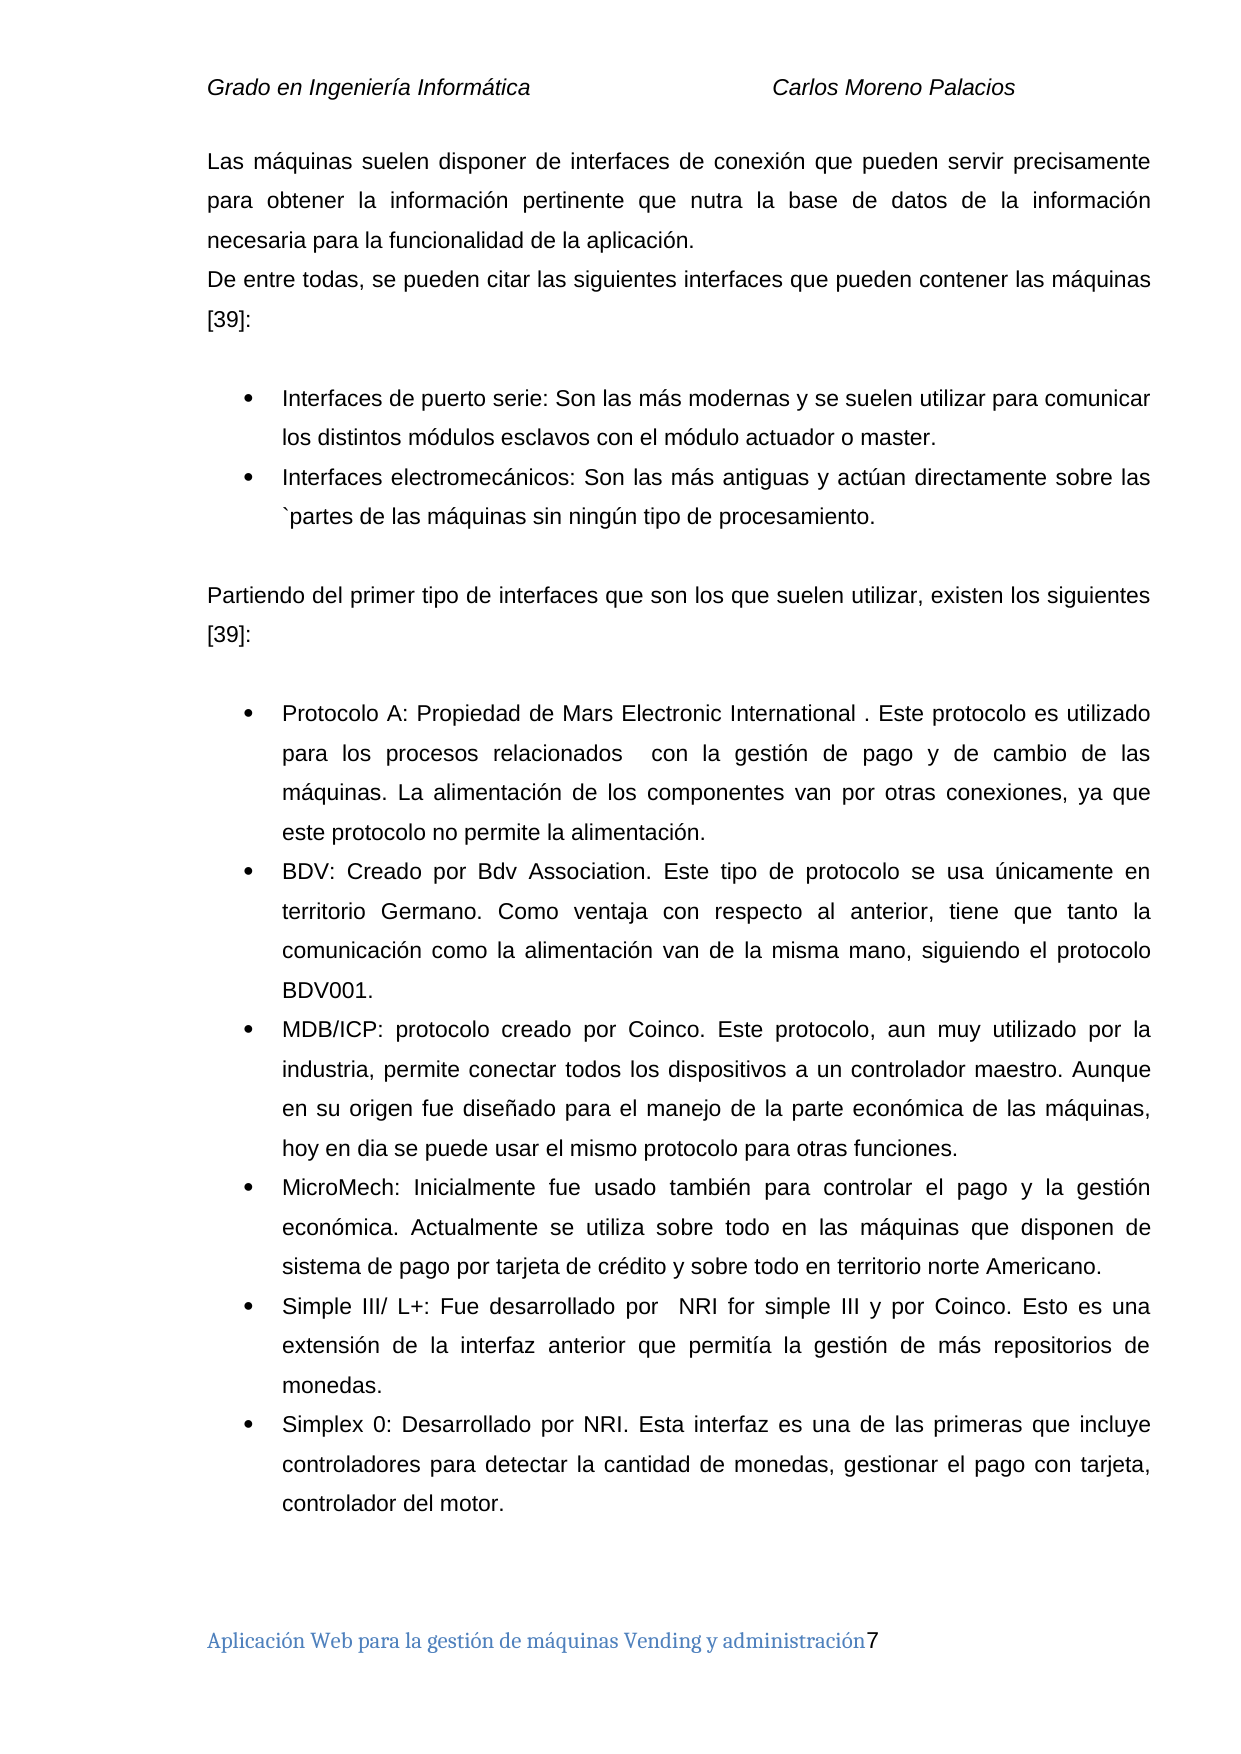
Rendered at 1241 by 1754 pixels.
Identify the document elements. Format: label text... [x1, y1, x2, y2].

list Simplex 0: Desarrollado por NRI. Esta interfaz es una de las primeras que incluye controladores para detectar la cantidad de monedas, gestionar el pago con tarjeta, controlador del motor. [244, 1411, 1152, 1516]
list Las máquinas suelen disponer de interfaces de conexión que pueden servir precisamente para obtener la información pertinente que nutra la base de datos de la información necesaria para la funcionalidad de la aplicación. [207, 148, 1152, 253]
list Interfaces de puerto serie: Son las más modernas y se suelen utilizar para comunicar los distintos módulos esclavos con el módulo actuador o master. [244, 384, 1152, 450]
list MDB/ICP: protocolo creado por Coinco. Este protocolo, aun muy utilizado por la industria, permite conectar todos los dispositivos a un controlador maestro. Aunque en su origen fue diseñado para el manejo de la parte económica de las máquinas, hoy en dia se puede usar el mismo protocolo para otras funciones. [244, 1016, 1152, 1161]
list Partiendo del primer tipo de interfaces que son los que suelen utilizar, existen los siguientes [39]: [207, 582, 1152, 648]
list Simple III/ L+: Fue desarrollado por NRI for simple III y por Coinco. Esto es una extensión de la interfaz anterior que permitía la gestión de más repositorios de monedas. [244, 1293, 1152, 1398]
list MicroMech: Inicialmente fue usado también para controlar el pago y la gestión económica. Actualmente se utiliza sobre todo en las máquinas que disponen de sistema de pago por tarjeta de crédito y sobre todo en territorio norte Americano. [244, 1174, 1152, 1279]
list De entre todas, se pueden citar las siguientes interfaces que pueden contener las máquinas [39]: [207, 266, 1152, 332]
list Protocolo A: Propiedad de Mars Electronic International . Este protocolo es utilizado para los procesos relacionados con la gestión de pago y de cambio de las máquinas. La alimentación de los componentes van por otras conexiones, ya que este protocolo no permite la alimentación. [244, 700, 1152, 845]
list Interfaces electromecánicos: Son las más antiguas y actúan directamente sobre las `partes de las máquinas sin ningún tipo de procesamiento. [244, 463, 1152, 529]
list BDV: Creado por Bdv Association. Este tipo de protocolo se usa únicamente en territorio Germano. Como ventaja con respecto al anterior, tiene que tanto la comunicación como la alimentación van de la misma mano, siguiendo el protocolo BDV001. [244, 858, 1152, 1003]
